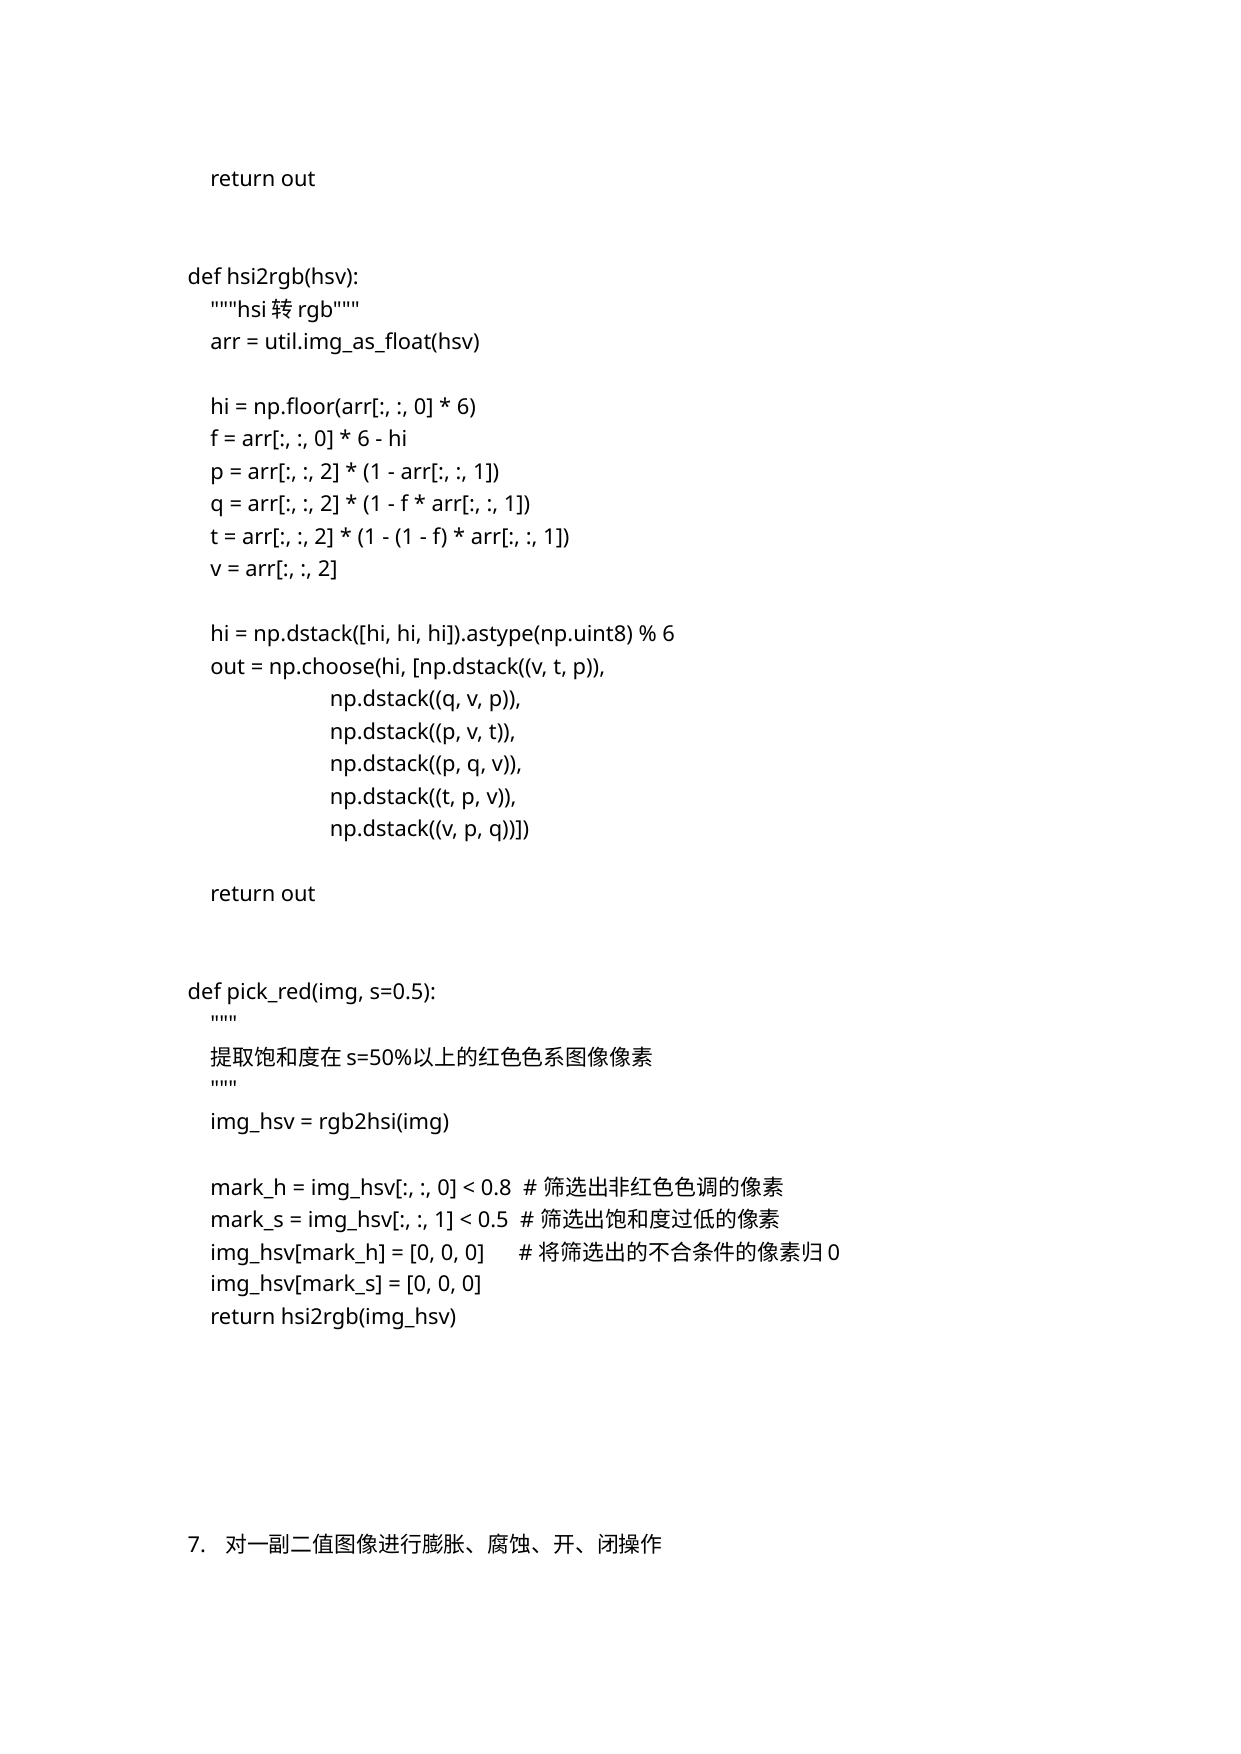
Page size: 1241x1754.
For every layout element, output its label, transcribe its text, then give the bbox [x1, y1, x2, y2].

text t = arr[:, :, 2] * (1 - (1 - f) * arr[:, :, 1]) [187, 519, 1053, 552]
text hi = np.dstack([hi, hi, hi]).astype(np.uint8) % 6 [187, 617, 1053, 649]
text arr = util.img_as_float(hsv) [187, 324, 1053, 357]
text """ [187, 1072, 1053, 1104]
text """hsi转rgb""" [187, 292, 1053, 324]
text def hsi2rgb(hsv): [187, 259, 1053, 292]
text np.dstack((t, p, v)), [187, 779, 1053, 812]
text img_hsv[mark_s] = [0, 0, 0] [187, 1267, 1053, 1299]
text np.dstack((p, q, v)), [187, 747, 1053, 779]
text np.dstack((v, p, q))]) [187, 812, 1053, 844]
text hi = np.floor(arr[:, :, 0] * 6) [187, 389, 1053, 422]
text f = arr[:, :, 0] * 6 - hi [187, 422, 1053, 454]
text return out [187, 877, 1053, 909]
text 提取饱和度在s=50%以上的红色色系图像像素 [187, 1039, 1053, 1072]
text np.dstack((p, v, t)), [187, 714, 1053, 747]
text out = np.choose(hi, [np.dstack((v, t, p)), [187, 649, 1053, 682]
text v = arr[:, :, 2] [187, 552, 1053, 584]
text p = arr[:, :, 2] * (1 - arr[:, :, 1]) [187, 454, 1053, 487]
text np.dstack((q, v, p)), [187, 682, 1053, 714]
text mark_s = img_hsv[:, :, 1] < 0.5 # 筛选出饱和度过低的像素 [187, 1202, 1053, 1234]
text q = arr[:, :, 2] * (1 - f * arr[:, :, 1]) [187, 487, 1053, 519]
text """ [187, 1007, 1053, 1039]
text return hsi2rgb(img_hsv) [187, 1299, 1053, 1332]
list 对一副二值图像进行膨胀、腐蚀、开、闭操作 [187, 1527, 1053, 1559]
text def pick_red(img, s=0.5): [187, 974, 1053, 1007]
text return out [187, 162, 1053, 194]
text img_hsv[mark_h] = [0, 0, 0] # 将筛选出的不合条件的像素归0 [187, 1234, 1053, 1267]
text mark_h = img_hsv[:, :, 0] < 0.8 # 筛选出非红色色调的像素 [187, 1169, 1053, 1202]
text img_hsv = rgb2hsi(img) [187, 1104, 1053, 1137]
